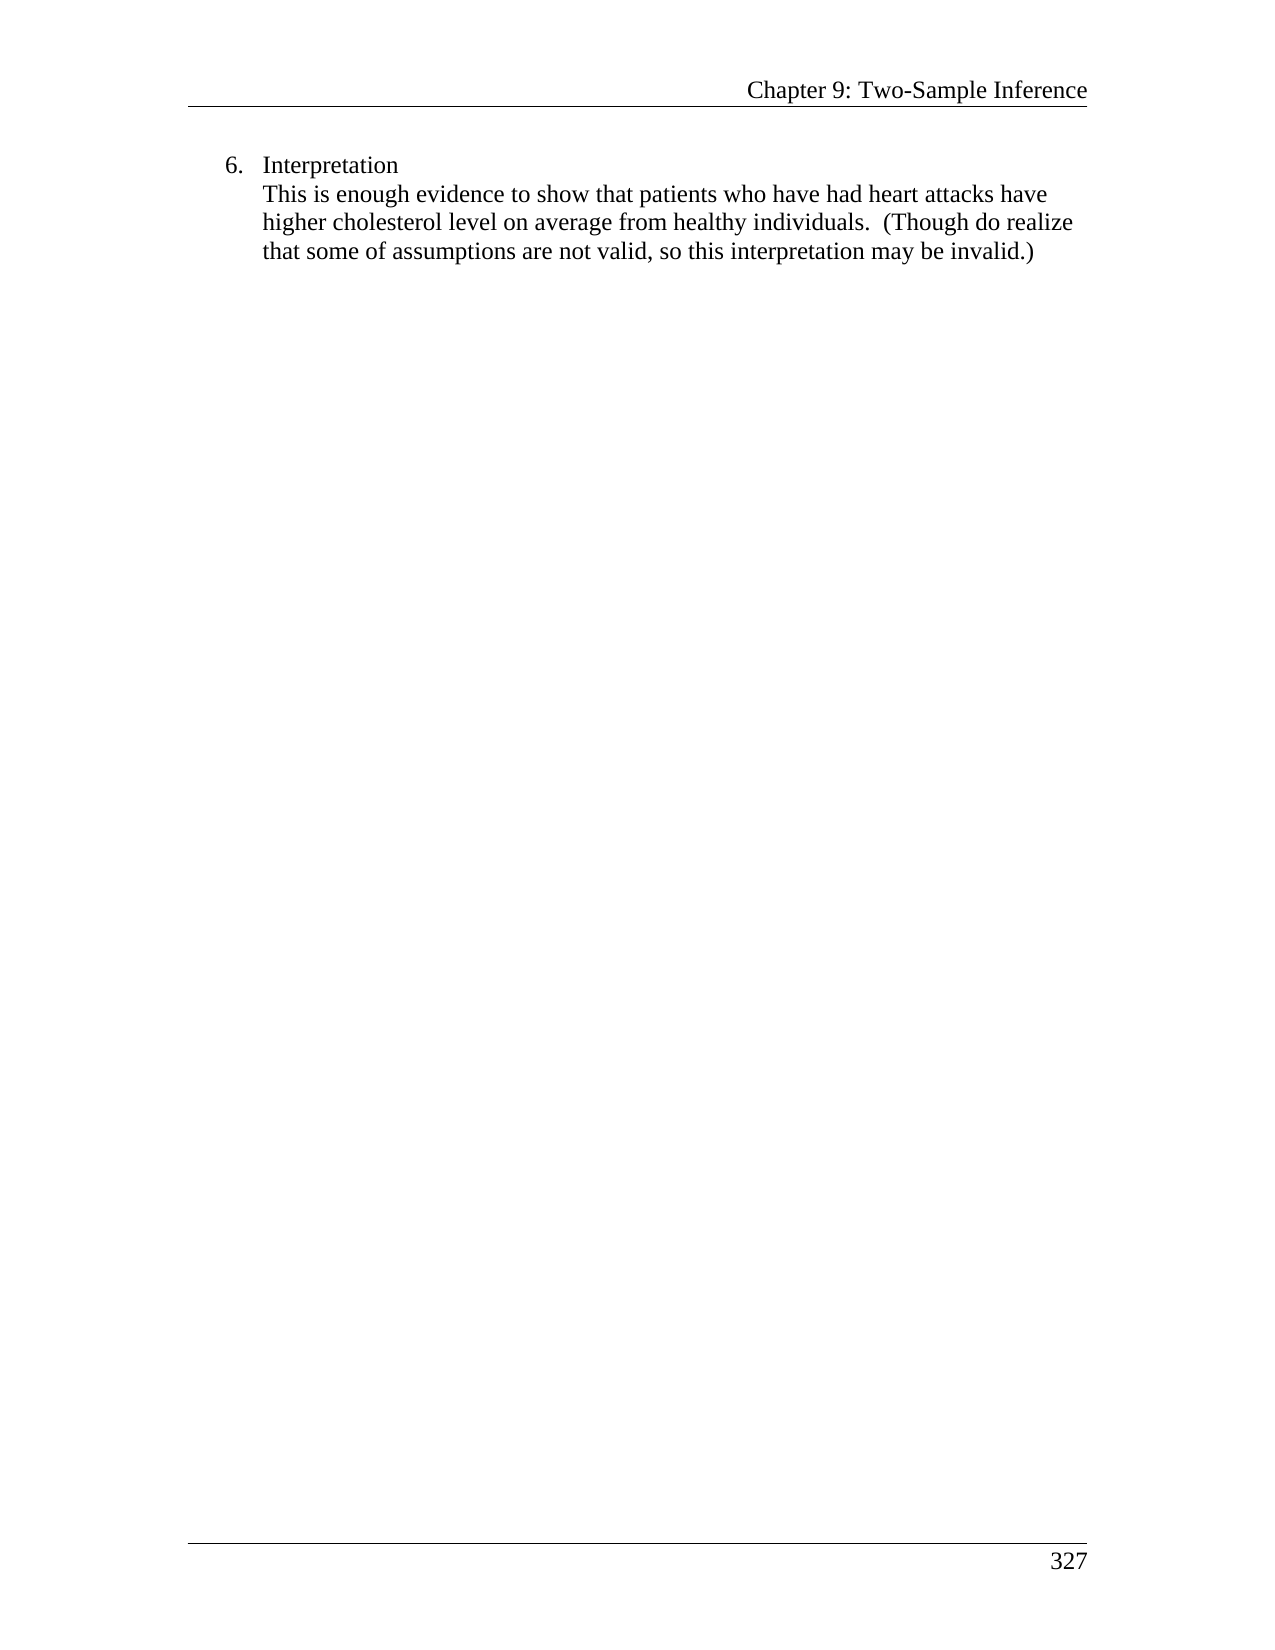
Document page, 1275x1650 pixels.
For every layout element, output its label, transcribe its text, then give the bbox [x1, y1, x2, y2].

list Interpretation [225, 150, 1087, 179]
text This is enough evidence to show that patients who have had heart attacks have higher cholesterol level on average from healthy individuals. (Though do realize that some of assumptions are not valid, so this interpretation may be invalid.) [262, 179, 1087, 265]
